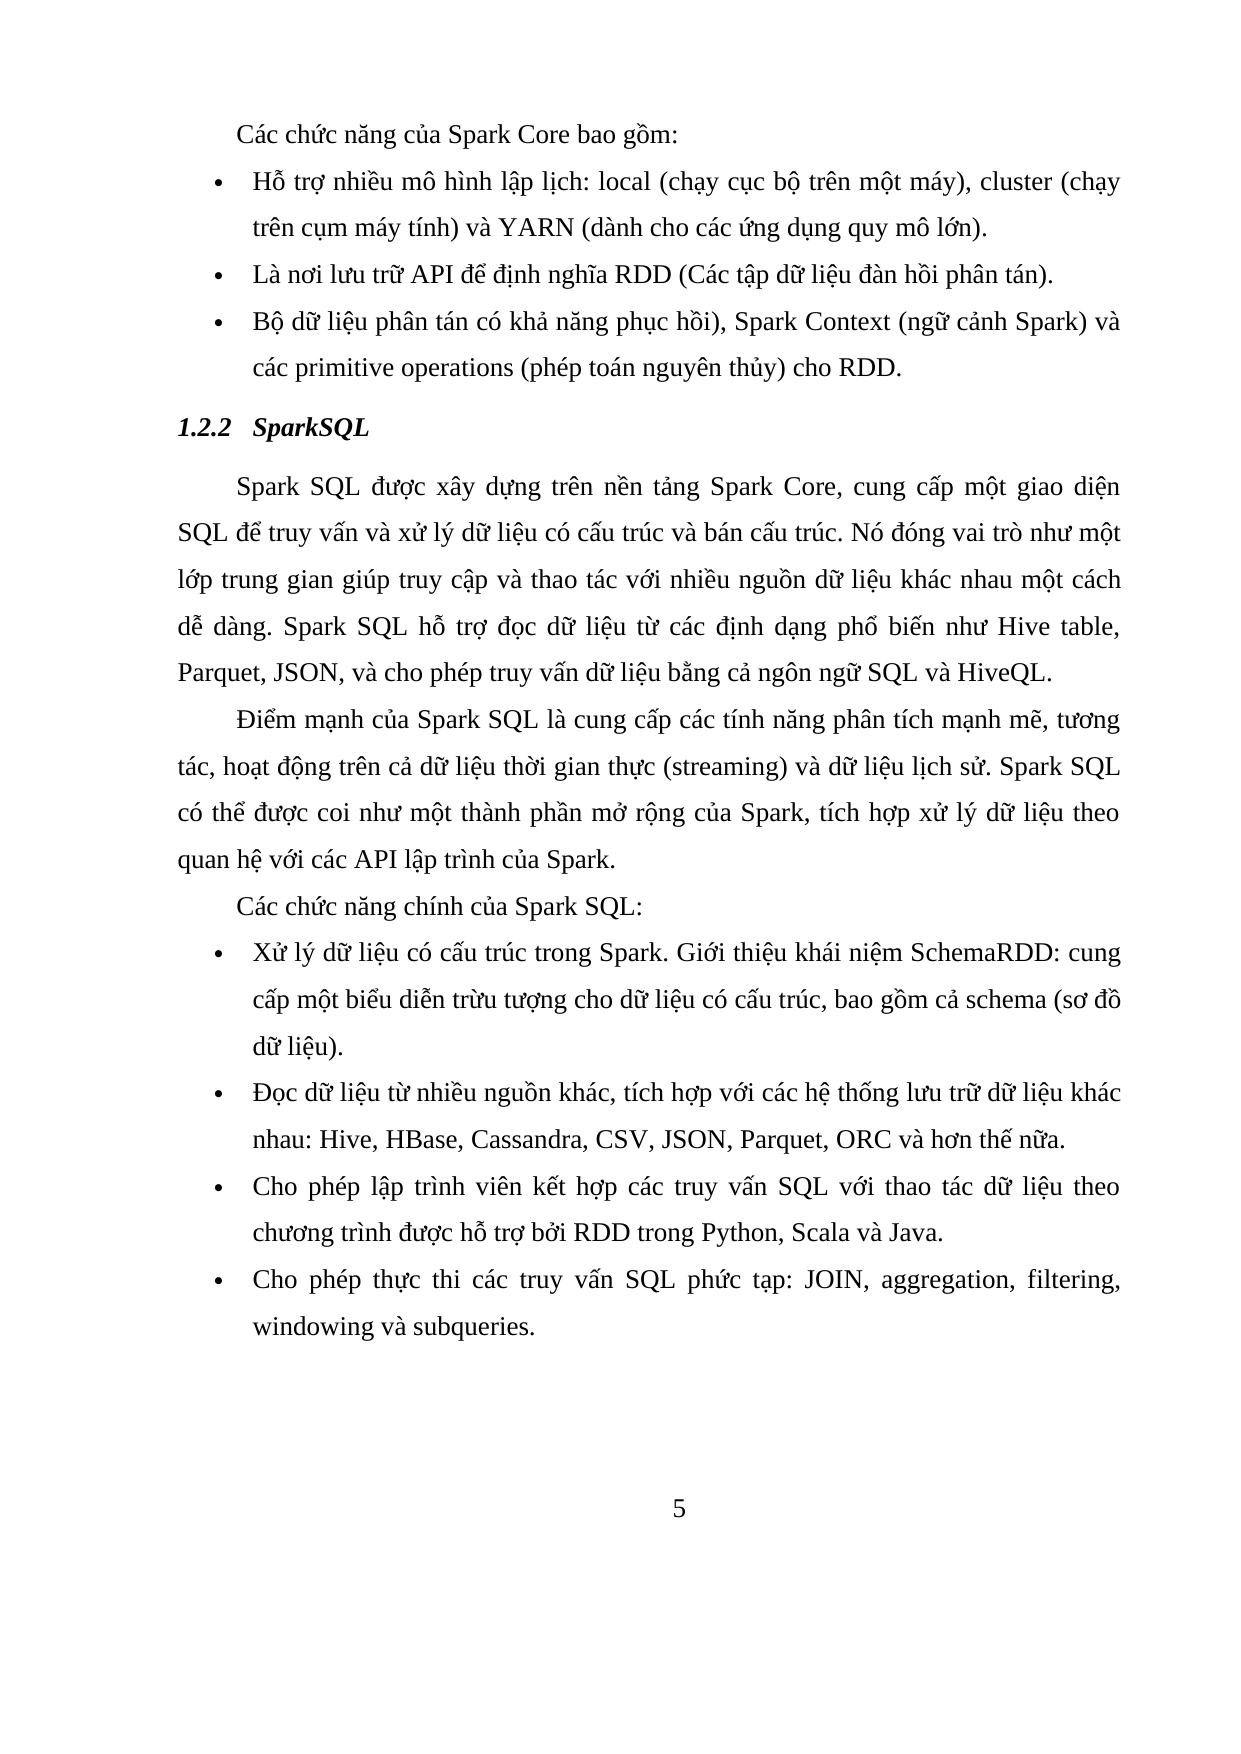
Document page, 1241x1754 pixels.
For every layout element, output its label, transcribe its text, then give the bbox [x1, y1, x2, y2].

list Hỗ trợ nhiều mô hình lập lịch: local (chạy cục bộ trên một máy), cluster (chạy trên cụm máy tính) và YARN (dành cho các ứng dụng quy mô lớn). [215, 165, 1122, 243]
text Spark SQL được xây dựng trên nền tảng Spark Core, cung cấp một giao diện SQL để truy vấn và xử lý dữ liệu có cấu trúc và bán cấu trúc. Nó đóng vai trò như một lớp trung gian giúp truy cập và thao tác với nhiều nguồn dữ liệu khác nhau một cách dễ dàng. Spark SQL hỗ trợ đọc dữ liệu từ các định dạng phổ biến như Hive table, Parquet, JSON, và cho phép truy vấn dữ liệu bằng cả ngôn ngữ SQL và HiveQL. [177, 470, 1122, 688]
text Các chức năng chính của Spark SQL: [177, 890, 1122, 921]
list Xử lý dữ liệu có cấu trúc trong Spark. Giới thiệu khái niệm SchemaRDD: cung cấp một biểu diễn trừu tượng cho dữ liệu có cấu trúc, bao gồm cả schema (sơ đồ dữ liệu). [215, 936, 1122, 1061]
list Cho phép lập trình viên kết hợp các truy vấn SQL với thao tác dữ liệu theo chương trình được hỗ trợ bởi RDD trong Python, Scala và Java. [215, 1170, 1122, 1248]
list Bộ dữ liệu phân tán có khả năng phục hồi), Spark Context (ngữ cảnh Spark) và các primitive operations (phép toán nguyên thủy) cho RDD. [215, 305, 1122, 383]
list Đọc dữ liệu từ nhiều nguồn khác, tích hợp với các hệ thống lưu trữ dữ liệu khác nhau: Hive, HBase, Cassandra, CSV, JSON, Parquet, ORC và hơn thế nữa. [215, 1076, 1122, 1154]
text Các chức năng của Spark Core bao gồm: [177, 118, 1122, 149]
subtitle SparkSQL [177, 411, 1122, 442]
text Điểm mạnh của Spark SQL là cung cấp các tính năng phân tích mạnh mẽ, tương tác, hoạt động trên cả dữ liệu thời gian thực (streaming) và dữ liệu lịch sử. Spark SQL có thể được coi như một thành phần mở rộng của Spark, tích hợp xử lý dữ liệu theo quan hệ với các API lập trình của Spark. [177, 703, 1122, 874]
list Cho phép thực thi các truy vấn SQL phức tạp: JOIN, aggregation, filtering, windowing và subqueries. [215, 1263, 1122, 1341]
list Là nơi lưu trữ API để định nghĩa RDD (Các tập dữ liệu đàn hồi phân tán). [215, 258, 1122, 289]
